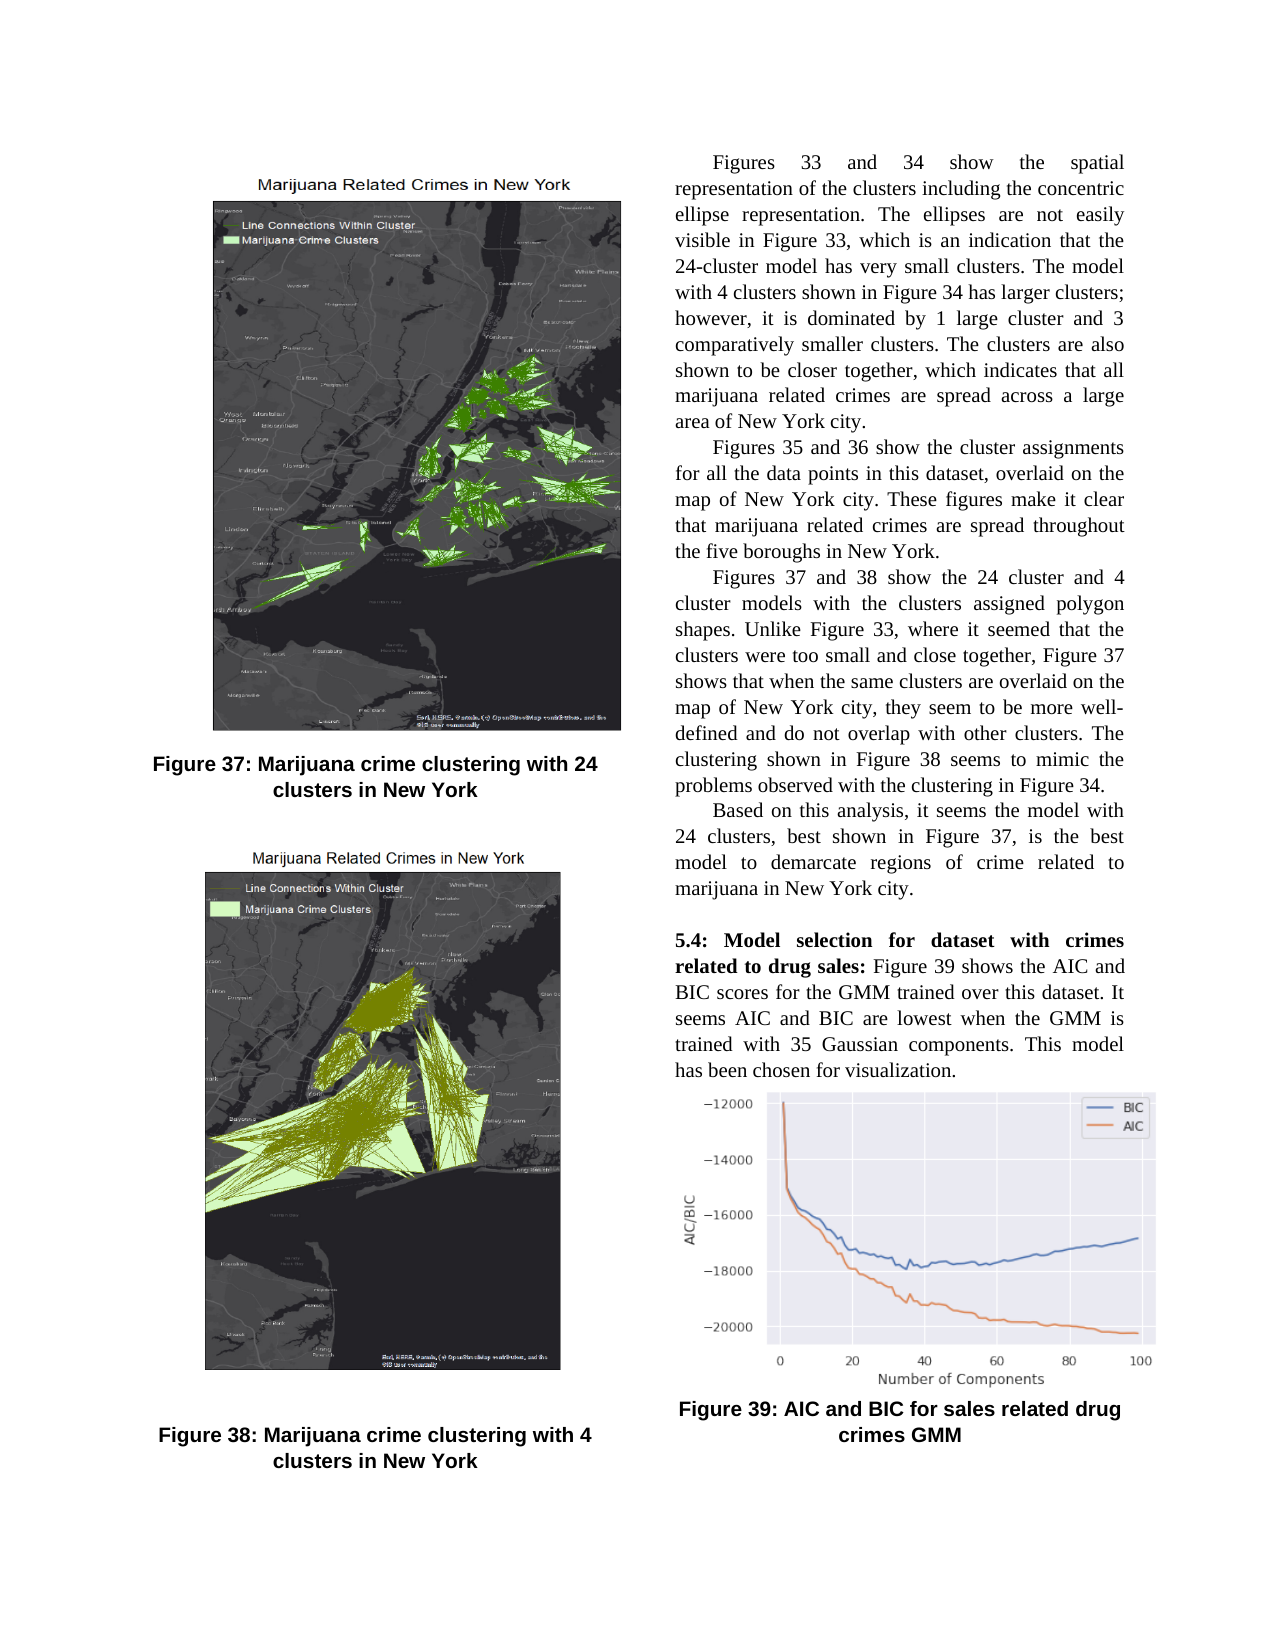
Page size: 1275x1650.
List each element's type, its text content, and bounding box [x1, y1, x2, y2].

text 5.4: Model selection for dataset with crimes related to drug sales: Figure 39 shows the AIC and BIC scores for the GMM trained over this dataset. It seems AIC and BIC are lowest when the GMM is trained with 35 Gaussian components. This model has been chosen for visualization. [675, 928, 1125, 1082]
text Figures 35 and 36 show the cluster assignments for all the data points in this dataset, overlaid on the map of New York city. These figures make it clear that marijuana related crimes are spread throughout the five boroughs in New York. [675, 435, 1125, 563]
text Figure 39: AIC and BIC for sales related drug crimes GMM [675, 1397, 1125, 1447]
text Figure 38: Marijuana crime clustering with 4 clusters in New York [150, 1423, 600, 1472]
picture [150, 150, 638, 750]
text Figures 33 and 34 show the spatial representation of the clusters including the concentric ellipse representation. The ellipses are not easily visible in Figure 33, which is an indication that the 24-cluster model has very small clusters. The model with 4 clusters shown in Figure 34 has larger clusters; however, it is dominated by 1 large cluster and 3 comparatively smaller clusters. The clusters are also shown to be closer together, which indicates that all marijuana related crimes are spread across a large area of New York city. [675, 150, 1125, 433]
picture [150, 820, 614, 1421]
text Based on this analysis, it seems the model with 24 clusters, best shown in Figure 37, is the best model to demarcate regions of crime related to marijuana in New York city. [675, 798, 1125, 900]
text Figure 37: Marijuana crime clustering with 24 clusters in New York [150, 752, 600, 802]
picture [675, 1083, 1163, 1396]
text Figures 37 and 38 show the 24 cluster and 4 cluster models with the clusters assigned polygon shapes. Unlike Figure 33, where it seemed that the clusters were too small and close together, Figure 37 shows that when the same clusters are overlaid on the map of New York city, they seem to be more well-defined and do not overlap with other clusters. The clustering shown in Figure 38 seems to mimic the problems observed with the clustering in Figure 34. [675, 565, 1125, 797]
